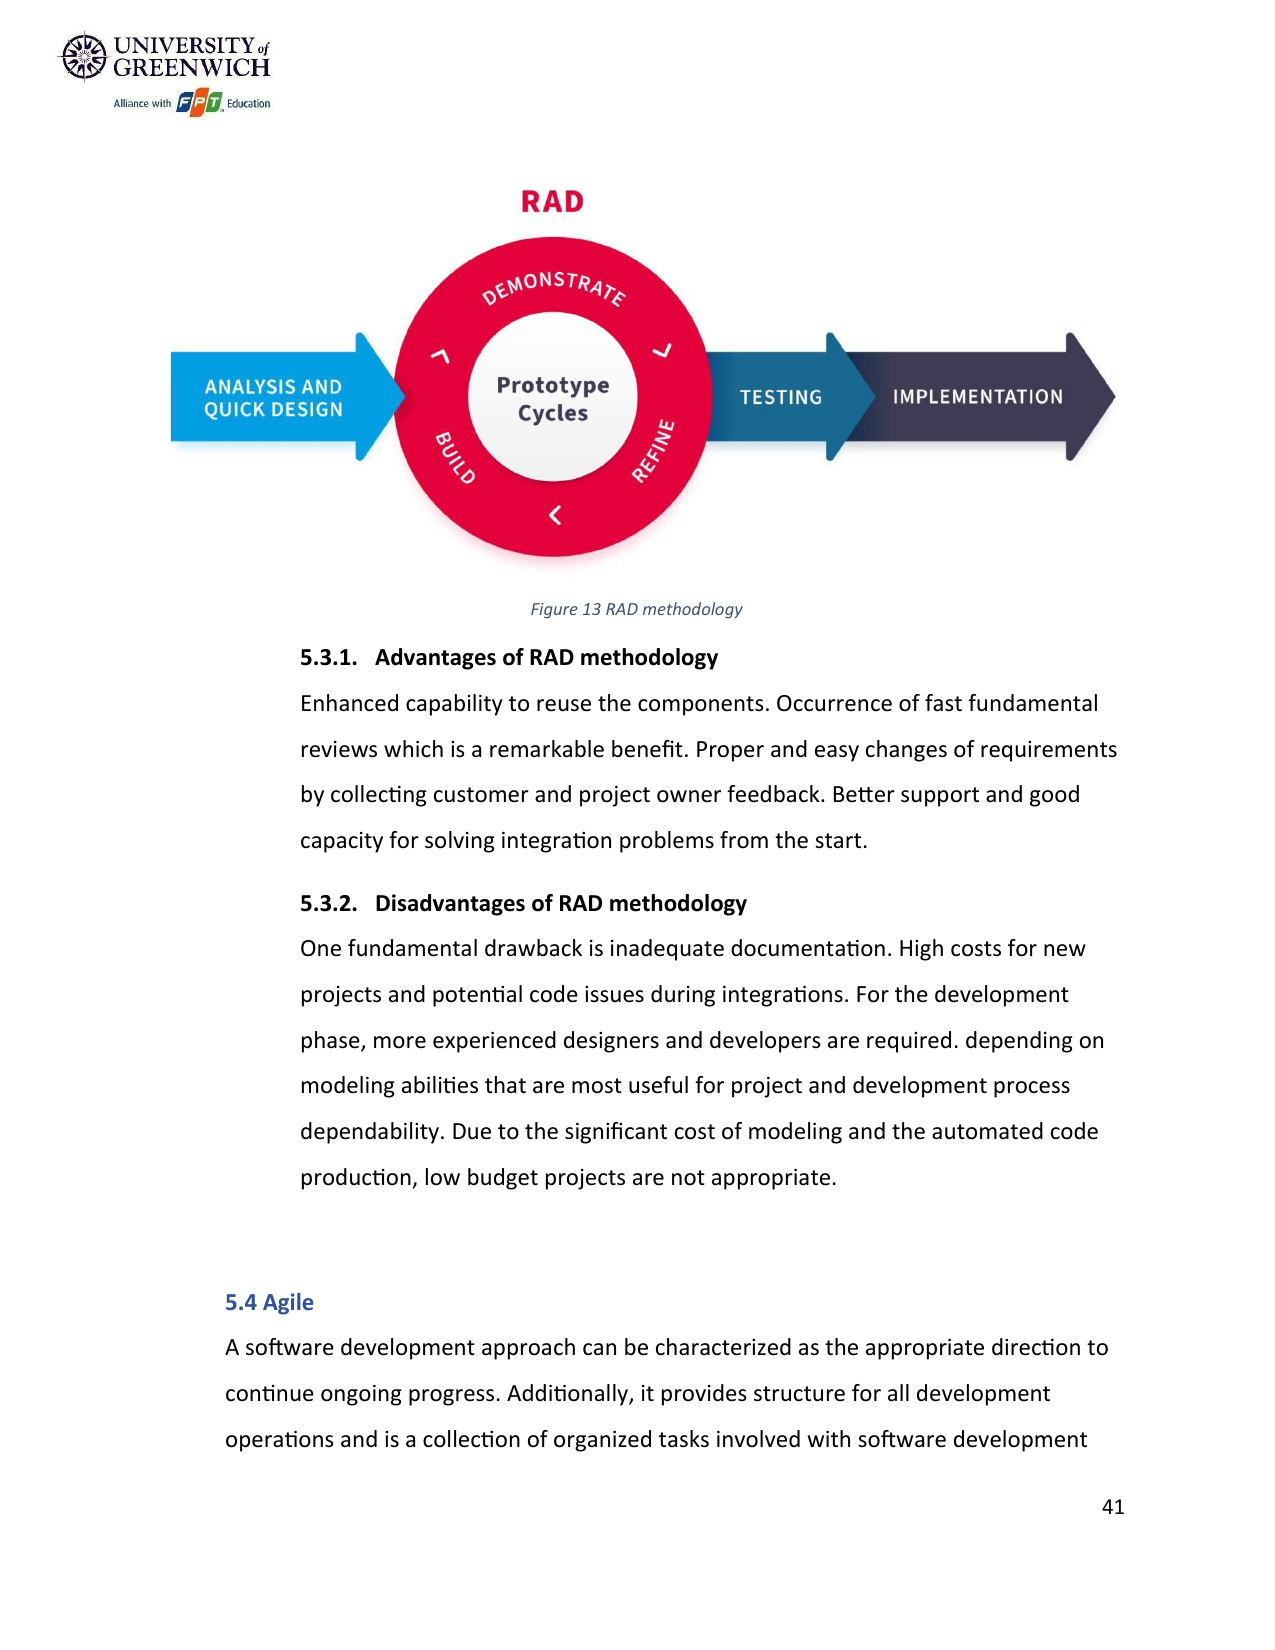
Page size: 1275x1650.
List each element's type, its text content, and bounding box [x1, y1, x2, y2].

text One fundamental drawback is inadequate documentation. High costs for new projects and potential code issues during integrations. For the development phase, more experienced designers and developers are required. depending on modeling abilities that are most useful for project and development process dependability. Due to the significant cost of modeling and the automated code production, low budget projects are not appropriate. [300, 933, 1125, 1192]
subtitle 5.4 Agile [150, 1286, 1125, 1317]
subtitle Advantages of RAD methodology [300, 642, 1125, 672]
picture [150, 150, 1125, 598]
text Enhanced capability to reuse the components. Occurrence of fast fundamental reviews which is a remarkable benefit. Proper and easy changes of requirements by collecting customer and project owner feedback. Better support and good capacity for solving integration problems from the start. [300, 687, 1125, 855]
subtitle Disadvantages of RAD methodology [300, 887, 1125, 918]
picture [38, 12, 296, 142]
text Figure 13 RAD methodology [150, 598, 1125, 621]
